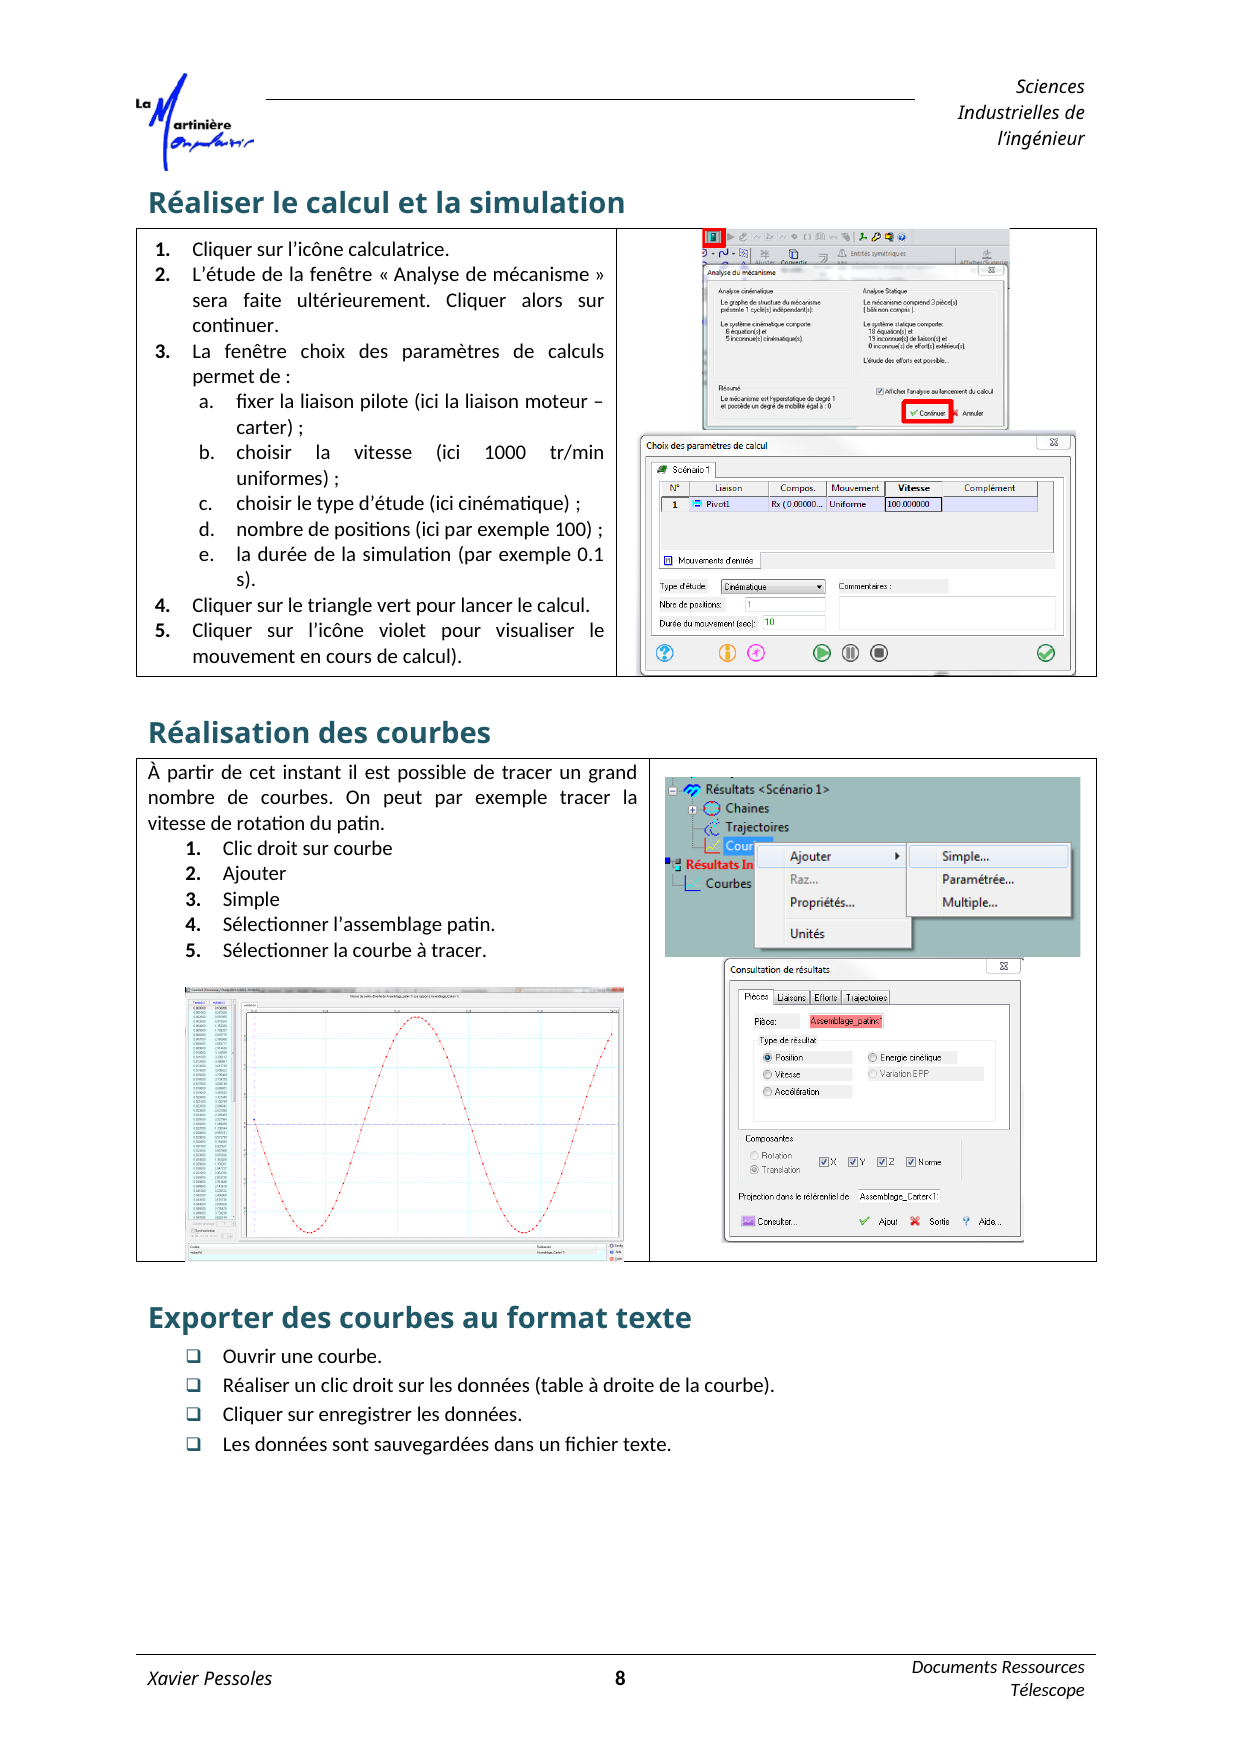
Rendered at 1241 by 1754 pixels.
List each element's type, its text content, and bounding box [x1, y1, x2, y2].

picture [665, 777, 1081, 1243]
subtitle Exporter des courbes au format texte [148, 1298, 1093, 1337]
picture [136, 73, 254, 171]
picture [185, 987, 624, 1262]
picture [635, 228, 1077, 676]
subtitle Réaliser le calcul et la simulation [148, 182, 1093, 222]
list Les données sont sauvegardées dans un fichier texte. [185, 1431, 1093, 1456]
table_header À partir de cet instant il est possible de tracer un grand nombre de courbes. On peut par exemple tracer la vitesse de rotation du patin. Clic droit sur courbe Ajouter Simple Sélectionner l’assemblage patin. Sélectionner la courbe à tracer. [137, 759, 649, 1261]
list Cliquer sur enregistrer les données. [185, 1402, 1093, 1427]
table_header Cliquer sur l’icône calculatrice. L’étude de la fenêtre « Analyse de mécanisme » sera faite ultérieurement. Cliquer alors sur continuer. La fenêtre choix des paramètres de calculs permet de : fixer la liaison pilote (ici la liaison moteur – carter) ; choisir la vitesse (ici 1000 tr/min uniformes) ; choisir le type d’étude (ici cinématique) ; nombre de positions (ici par exemple 100) ; la durée de la simulation (par exemple 0.1 s). Cliquer sur le triangle vert pour lancer le calcul. Cliquer sur l’icône violet pour visualiser le mouvement en cours de calcul). [137, 229, 616, 676]
list Ouvrir une courbe. [185, 1343, 1093, 1369]
table_header [650, 759, 1096, 1261]
table_header [1010, 229, 1096, 676]
subtitle Réalisation des courbes [148, 712, 1093, 752]
table_header [617, 229, 702, 676]
list Réaliser un clic droit sur les données (table à droite de la courbe). [185, 1372, 1093, 1398]
